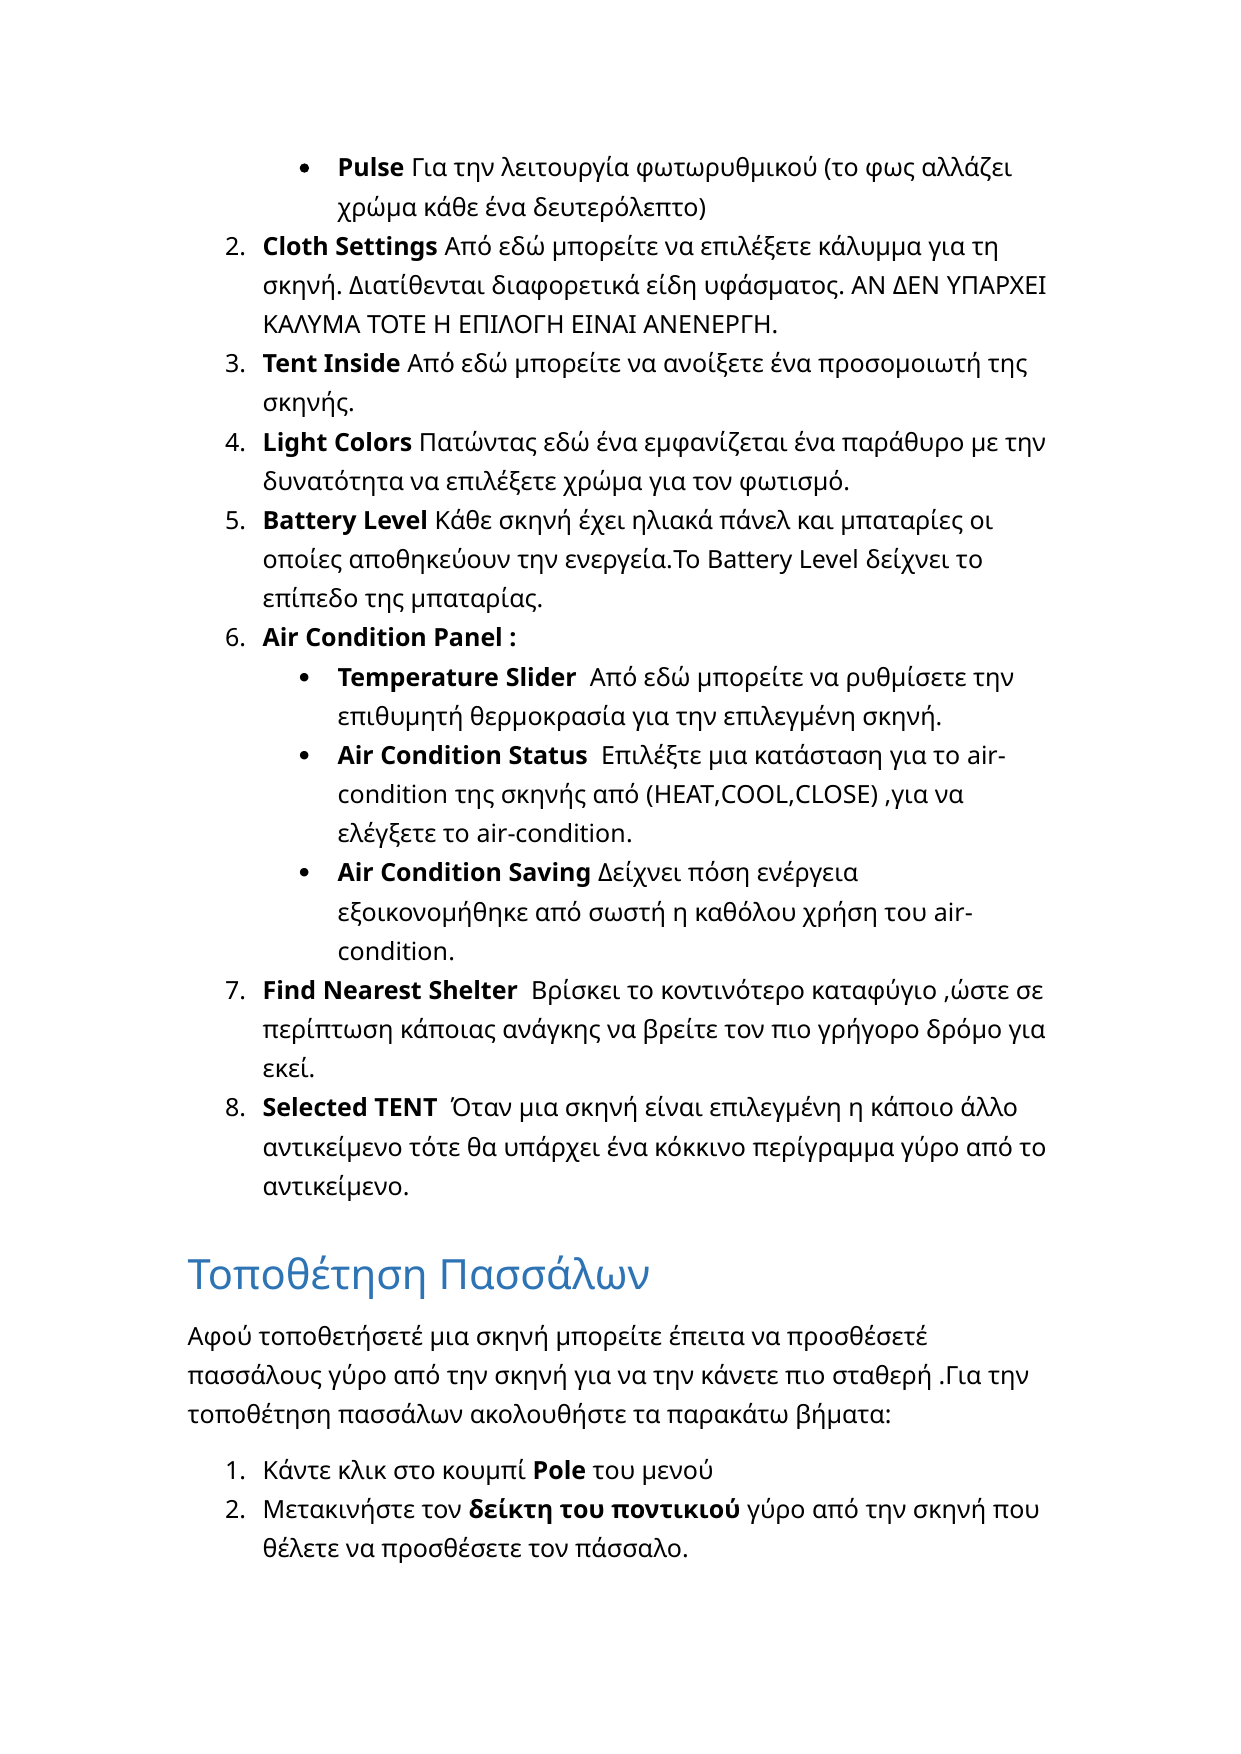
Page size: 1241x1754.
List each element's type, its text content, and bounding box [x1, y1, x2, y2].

list Temperature Slider Από εδώ μπορείτε να ρυθμίσετε την επιθυμητή θερμοκρασία για την επιλεγμένη σκηνή. [300, 659, 1053, 732]
list Κάντε κλικ στο κουμπί Pole του μενού [225, 1453, 1053, 1487]
list Light Colors Πατώντας εδώ ένα εμφανίζεται ένα παράθυρο με την δυνατότητα να επιλέξετε χρώμα για τον φωτισμό. [225, 424, 1053, 497]
list Selected TENT Όταν μια σκηνή είναι επιλεγμένη η κάποιο άλλο αντικείμενο τότε θα υπάρχει ένα κόκκινο περίγραμμα γύρο από το αντικείμενο. [225, 1090, 1053, 1202]
subtitle Τοποθέτηση Πασσάλων [187, 1245, 1053, 1302]
list Battery Level Κάθε σκηνή έχει ηλιακά πάνελ και μπαταρίες οι οποίες αποθηκεύουν την ενεργεία.To Battery Level δείχνει το επίπεδο της μπαταρίας. [225, 502, 1053, 615]
list Pulse Για την λειτουργία φωτωρυθμικού (το φως αλλάζει χρώμα κάθε ένα δευτερόλεπτο) [300, 150, 1053, 223]
list Μετακινήστε τον δείκτη του ποντικιού γύρο από την σκηνή που θέλετε να προσθέσετε τον πάσσαλο. [225, 1492, 1053, 1565]
list Cloth Settings Από εδώ μπορείτε να επιλέξετε κάλυμμα για τη σκηνή. Διατίθενται διαφορετικά είδη υφάσματος. ΑΝ ΔΕΝ ΥΠΑΡΧΕΙ ΚΑΛΥΜΑ ΤΟΤΕ Η ΕΠΙΛΟΓΗ ΕΙΝΑΙ ΑΝΕΝΕΡΓΗ. [225, 228, 1053, 341]
list Tent Inside Από εδώ μπορείτε να ανοίξετε ένα προσομοιωτή της σκηνής. [225, 346, 1053, 419]
list Find Nearest Shelter Βρίσκει το κοντινότερο καταφύγιο ,ώστε σε περίπτωση κάποιας ανάγκης να βρείτε τον πιο γρήγορο δρόμο για εκεί. [225, 972, 1053, 1085]
list Air Condition Saving Δείχνει πόση ενέργεια εξοικονομήθηκε από σωστή η καθόλου χρήση του air-condition. [300, 855, 1053, 967]
text Αφού τοποθετήσετέ μια σκηνή μπορείτε έπειτα να προσθέσετέ πασσάλους γύρο από την σκηνή για να την κάνετε πιο σταθερή .Για την τοποθέτηση πασσάλων ακολουθήστε τα παρακάτω βήματα: [187, 1318, 1053, 1431]
list Air Condition Status Επιλέξτε μια κατάσταση για το air-condition της σκηνής από (HEAT,COOL,CLOSE) ,για να ελέγξετε το air-condition. [300, 737, 1053, 850]
list Air Condition Panel : [225, 620, 1053, 654]
